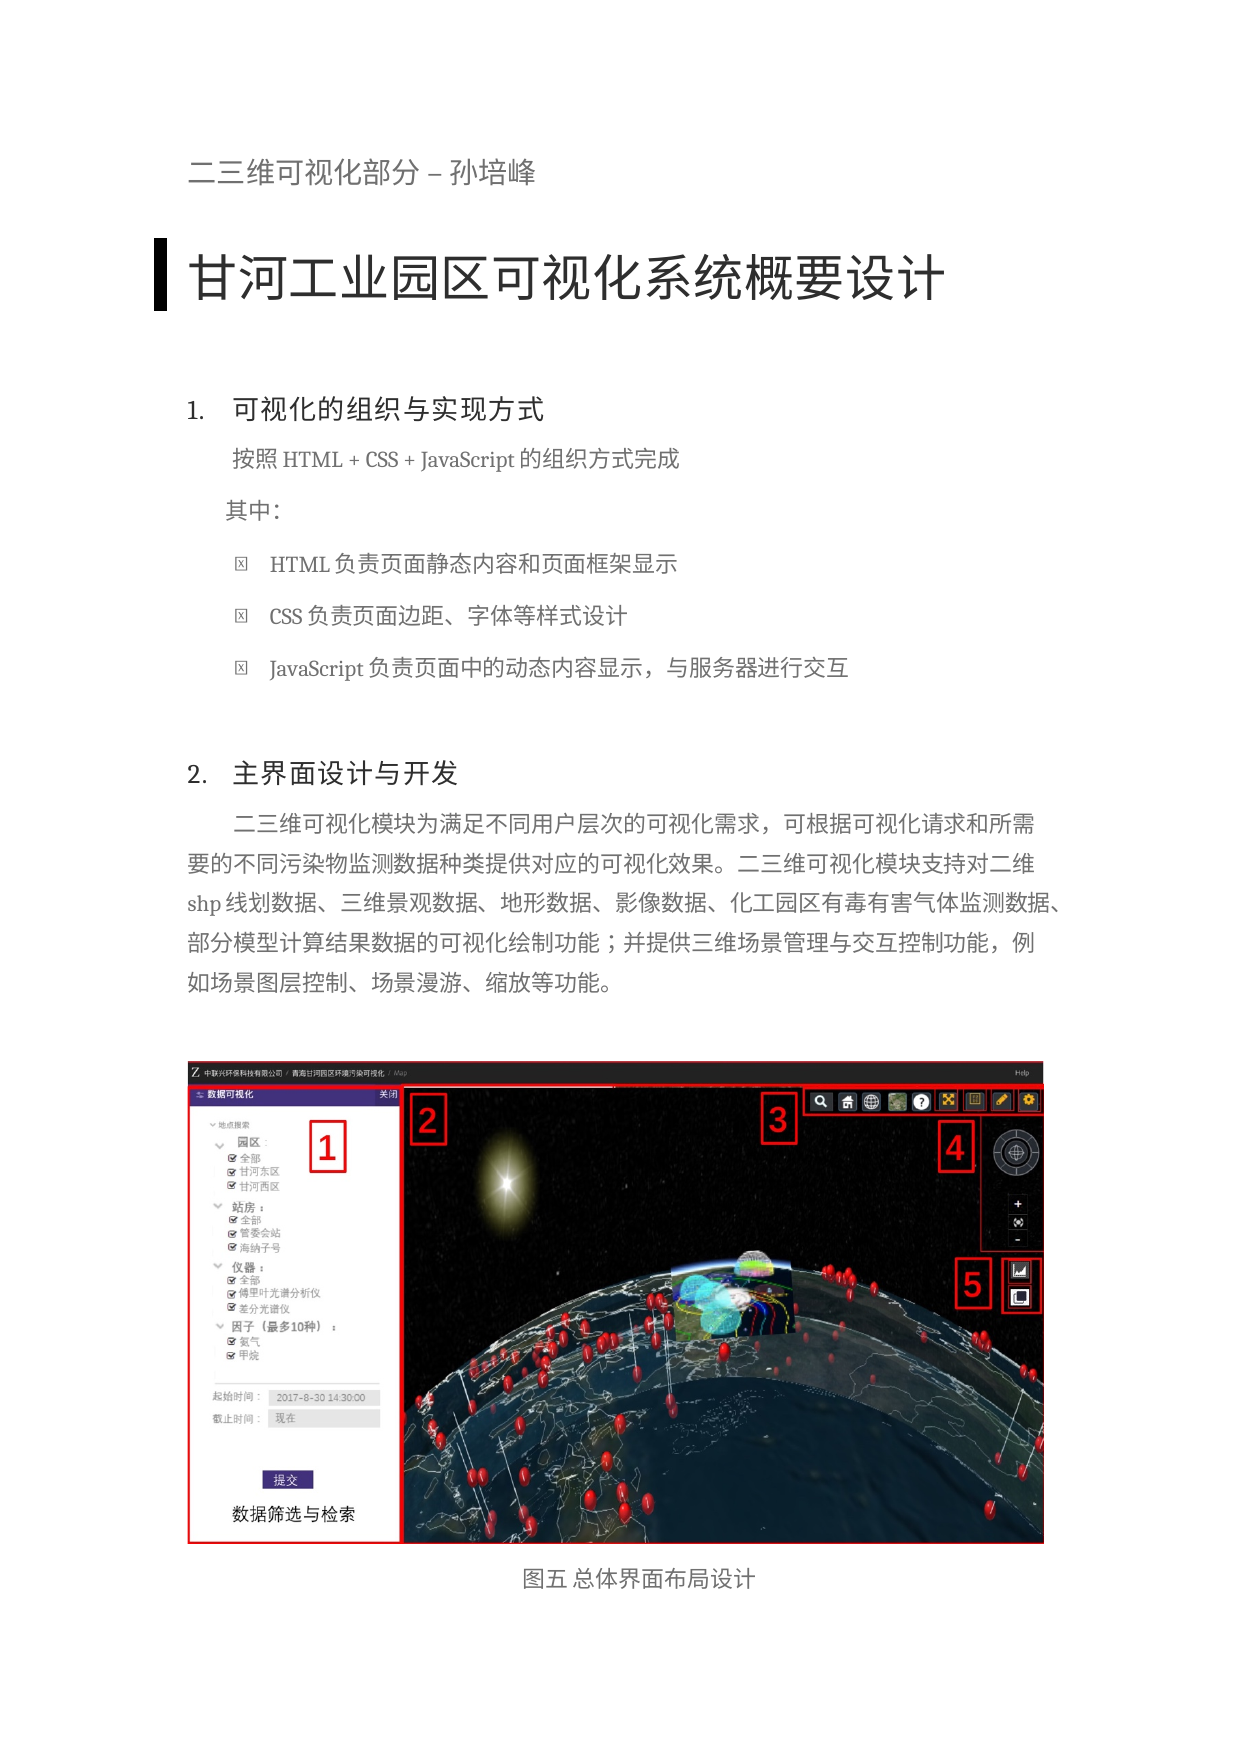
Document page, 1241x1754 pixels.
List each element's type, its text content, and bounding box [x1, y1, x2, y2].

text 二三维可视化部分 – 孙培峰 [187, 150, 1053, 192]
picture [187, 1061, 1044, 1544]
subtitle 主界面设计与开发 [187, 752, 1053, 792]
title 甘河工业园区可视化系统概要设计 [167, 238, 1053, 311]
